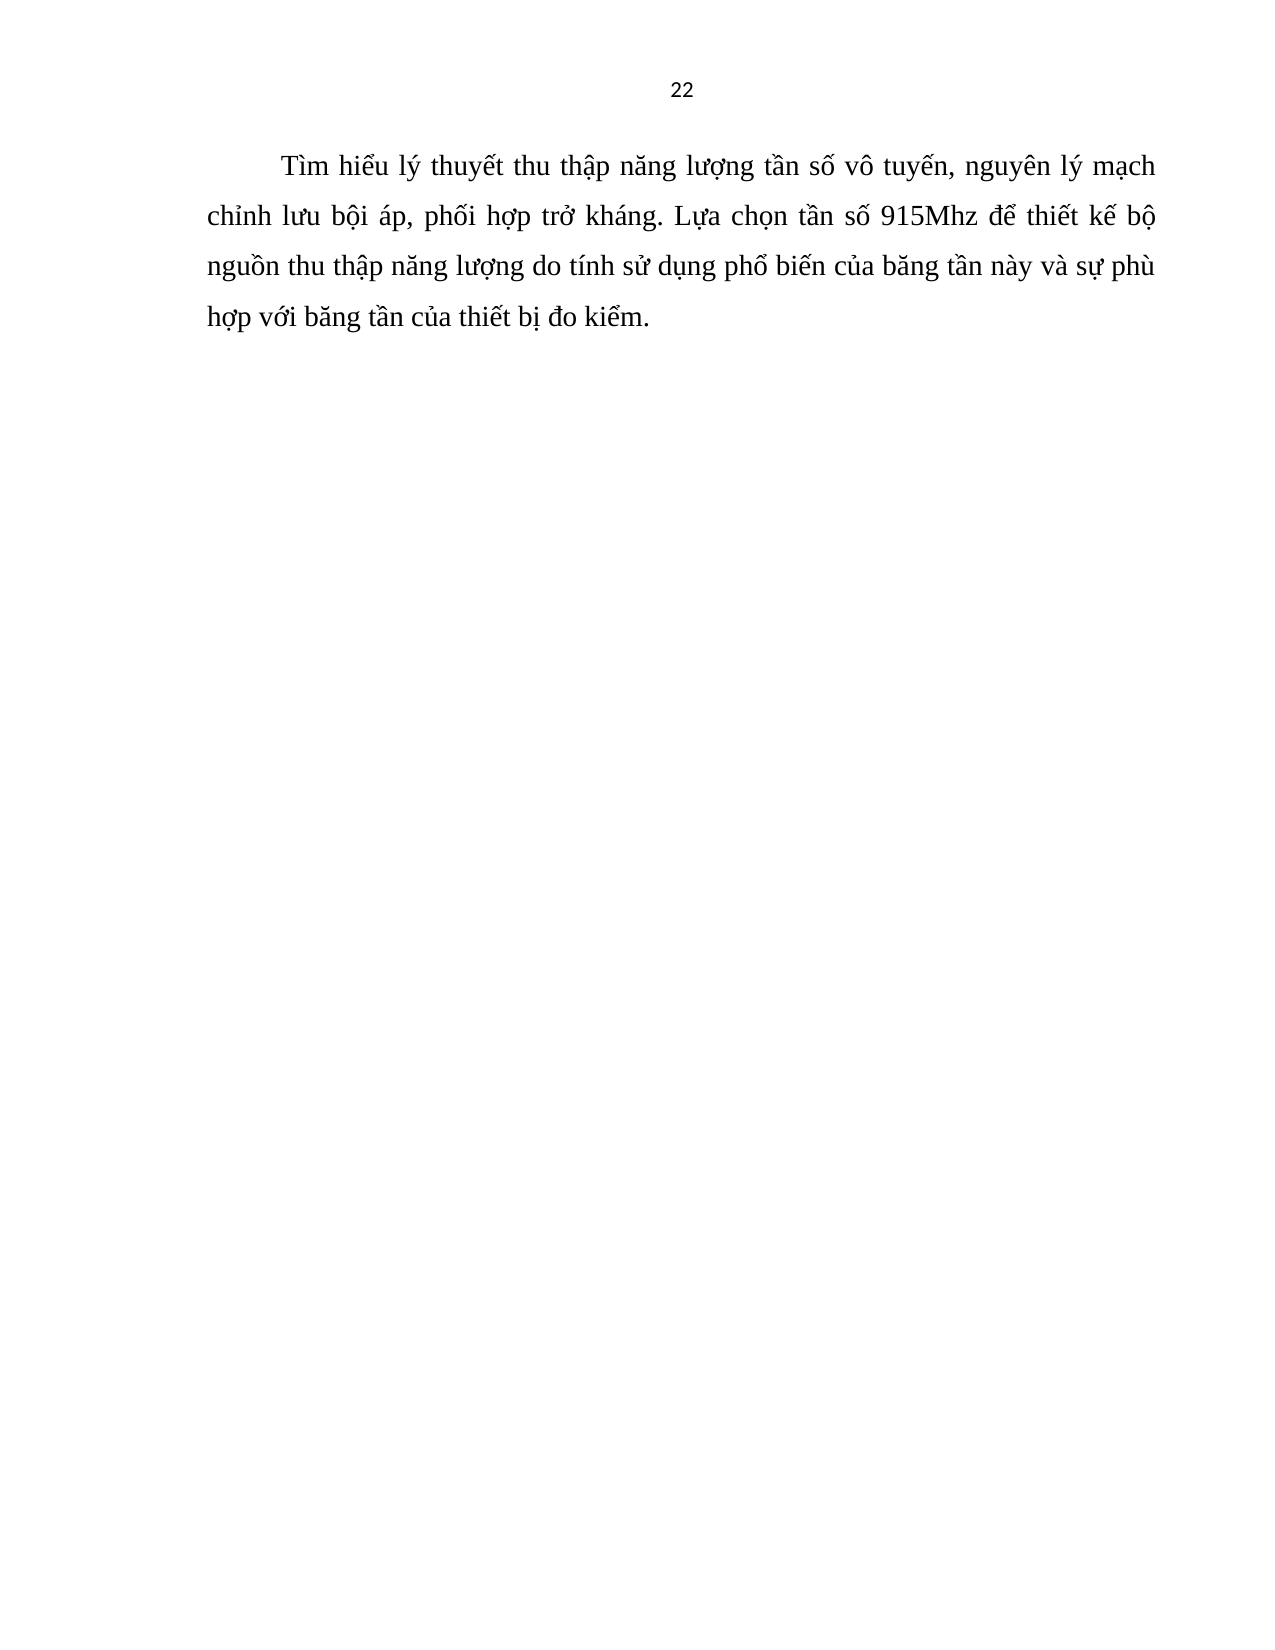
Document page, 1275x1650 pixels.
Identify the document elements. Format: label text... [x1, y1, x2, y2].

text Tìm hiểu lý thuyết thu thập năng lượng tần số vô tuyến, nguyên lý mạch chỉnh lưu bội áp, phối hợp trở kháng. Lựa chọn tần số 915Mhz để thiết kế bộ nguồn thu thập năng lượng do tính sử dụng phổ biến của băng tần này và sự phù hợp với băng tần của thiết bị đo kiểm. [207, 148, 1157, 332]
